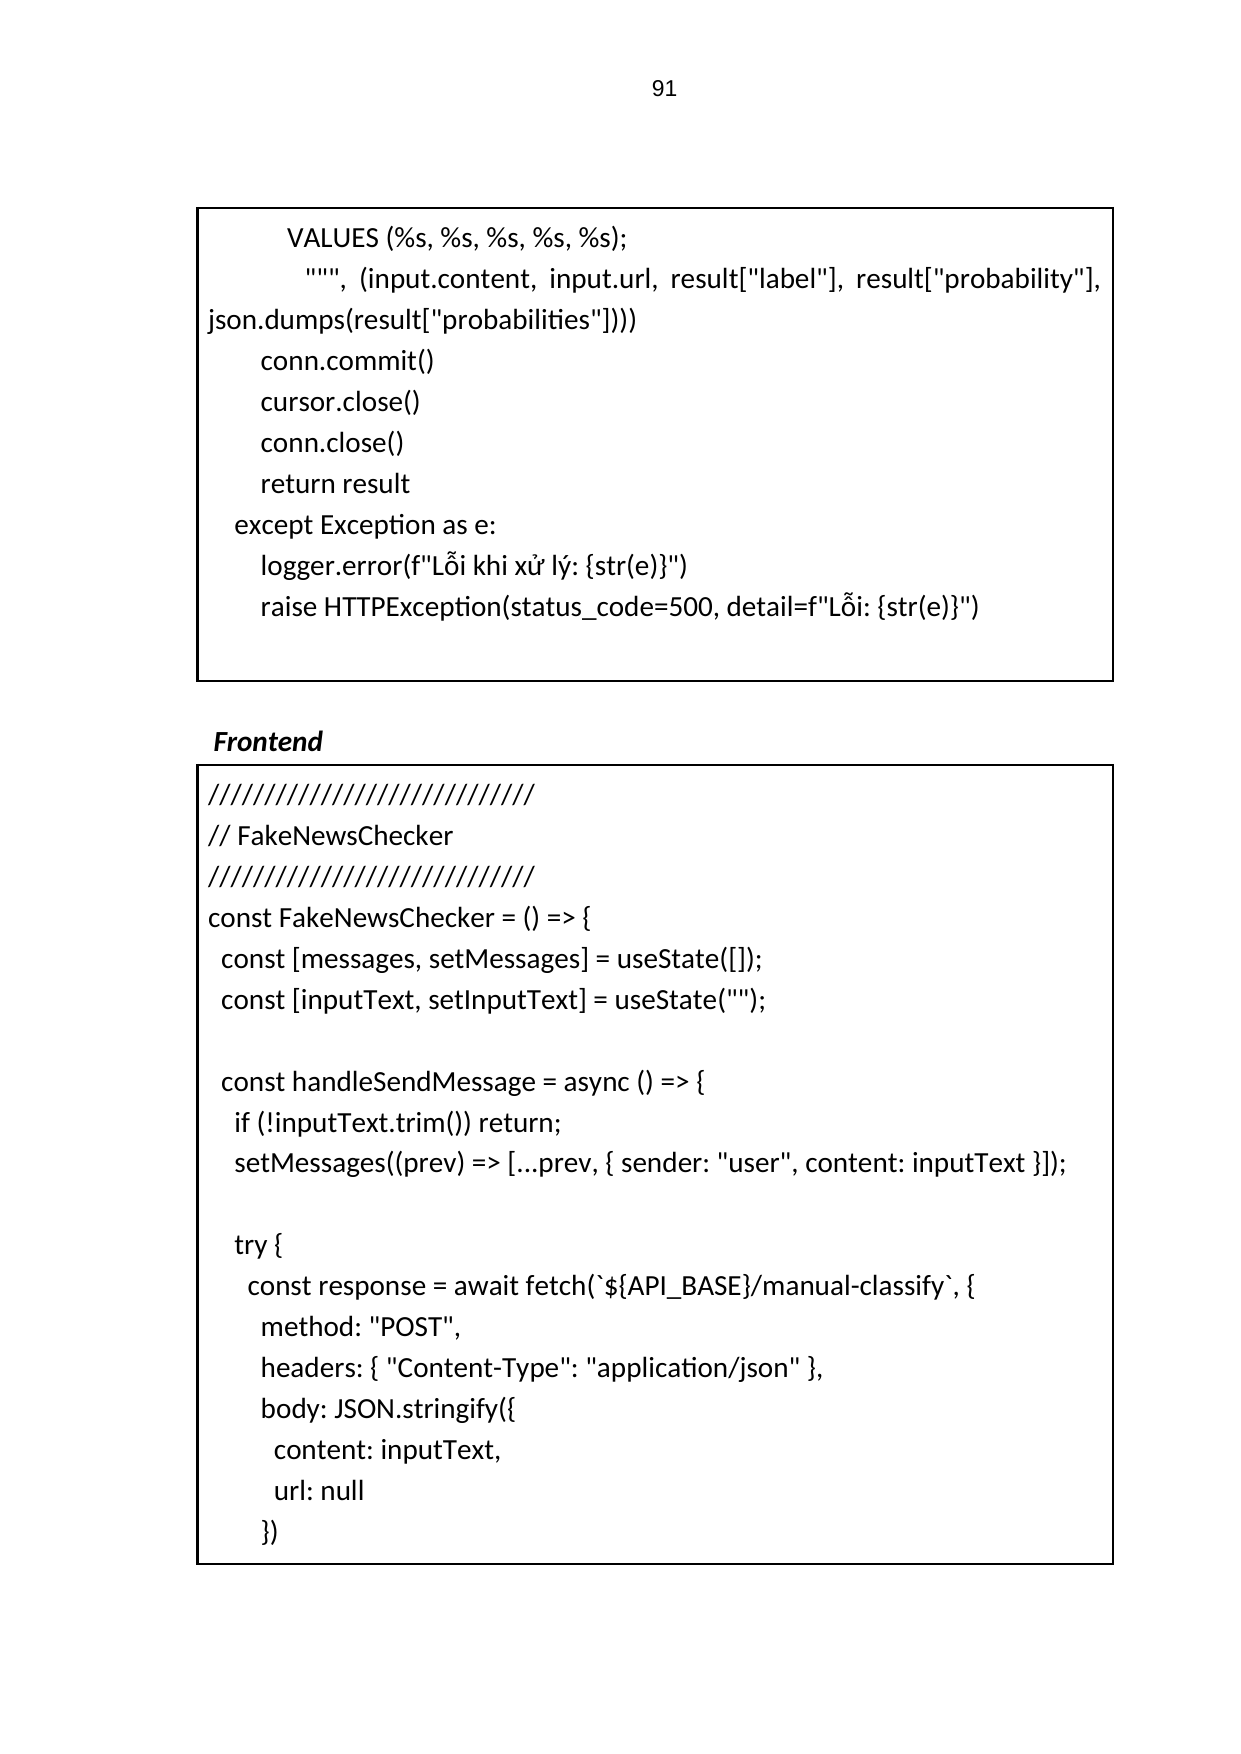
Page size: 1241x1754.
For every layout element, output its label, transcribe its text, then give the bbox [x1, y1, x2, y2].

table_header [199, 766, 1112, 1563]
subtitle Frontend [207, 723, 1122, 758]
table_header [199, 209, 1112, 680]
